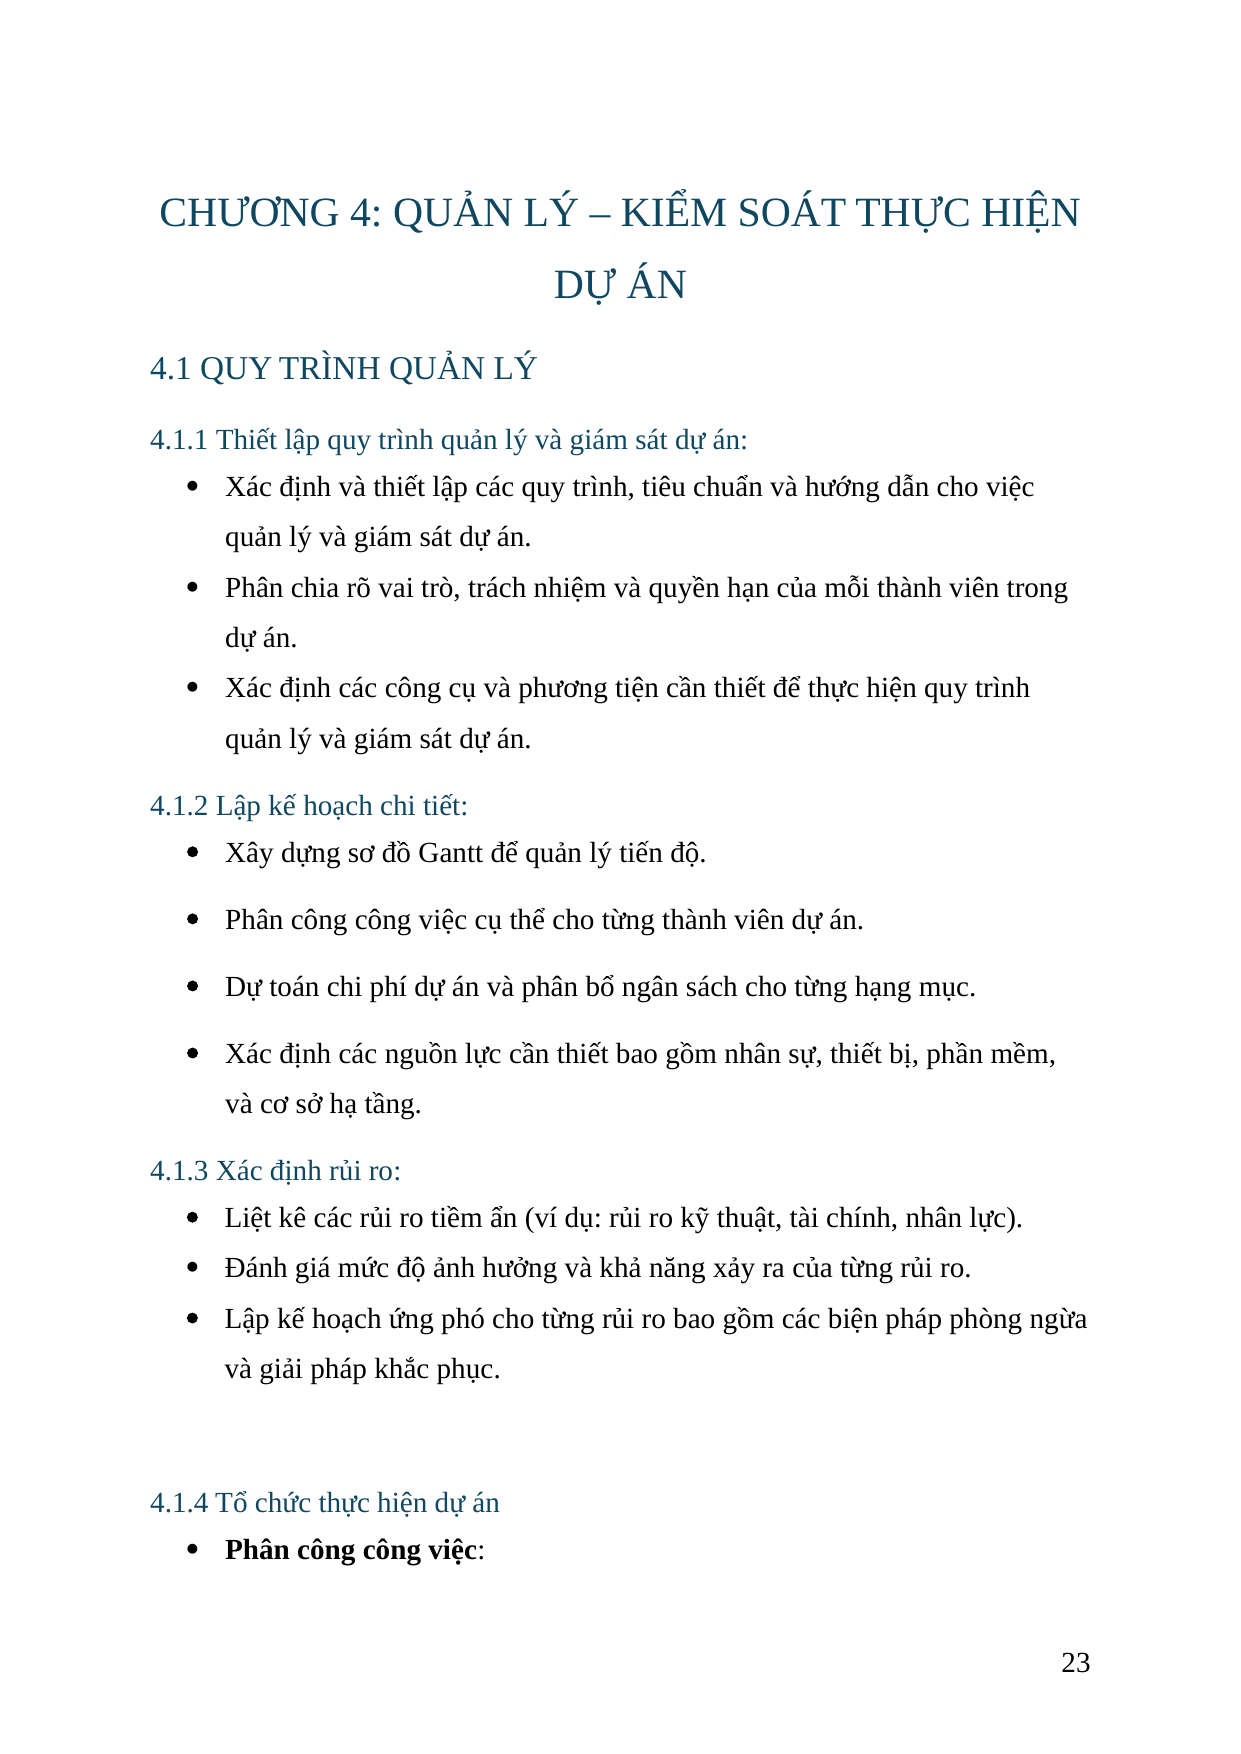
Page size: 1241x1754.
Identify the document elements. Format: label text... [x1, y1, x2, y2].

subtitle 4.1.1 Thiết lập quy trình quản lý và giám sát dự án: [150, 422, 1090, 456]
list Xác định và thiết lập các quy trình, tiêu chuẩn và hướng dẫn cho việc quản lý và giám sát dự án. [187, 469, 1090, 553]
subtitle 4.1.3 Xác định rủi ro: [150, 1153, 1090, 1187]
list Phân công công việc: [187, 1532, 1090, 1566]
list Xác định các nguồn lực cần thiết bao gồm nhân sự, thiết bị, phần mềm, và cơ sở hạ tầng. [187, 1036, 1090, 1120]
subtitle 4.1.4 Tổ chức thực hiện dự án [150, 1485, 1090, 1519]
subtitle 4.1 QUY TRÌNH QUẢN LÝ [150, 348, 1090, 386]
list Phân chia rõ vai trò, trách nhiệm và quyền hạn của mỗi thành viên trong dự án. [187, 570, 1090, 654]
subtitle CHƯƠNG 4: QUẢN LÝ – KIỂM SOÁT THỰC HIỆN DỰ ÁN [150, 187, 1090, 307]
list Đánh giá mức độ ảnh hưởng và khả năng xảy ra của từng rủi ro. [187, 1251, 1090, 1284]
list Phân công công việc cụ thể cho từng thành viên dự án. [187, 902, 1090, 935]
list Xác định các công cụ và phương tiện cần thiết để thực hiện quy trình quản lý và giám sát dự án. [187, 670, 1090, 754]
subtitle 4.1.2 Lập kế hoạch chi tiết: [150, 788, 1090, 821]
list Lập kế hoạch ứng phó cho từng rủi ro bao gồm các biện pháp phòng ngừa và giải pháp khắc phục. [187, 1301, 1090, 1385]
list Xây dựng sơ đồ Gantt để quản lý tiến độ. [187, 835, 1090, 868]
list Liệt kê các rủi ro tiềm ẩn (ví dụ: rủi ro kỹ thuật, tài chính, nhân lực). [187, 1200, 1090, 1234]
list Dự toán chi phí dự án và phân bổ ngân sách cho từng hạng mục. [187, 969, 1090, 1002]
